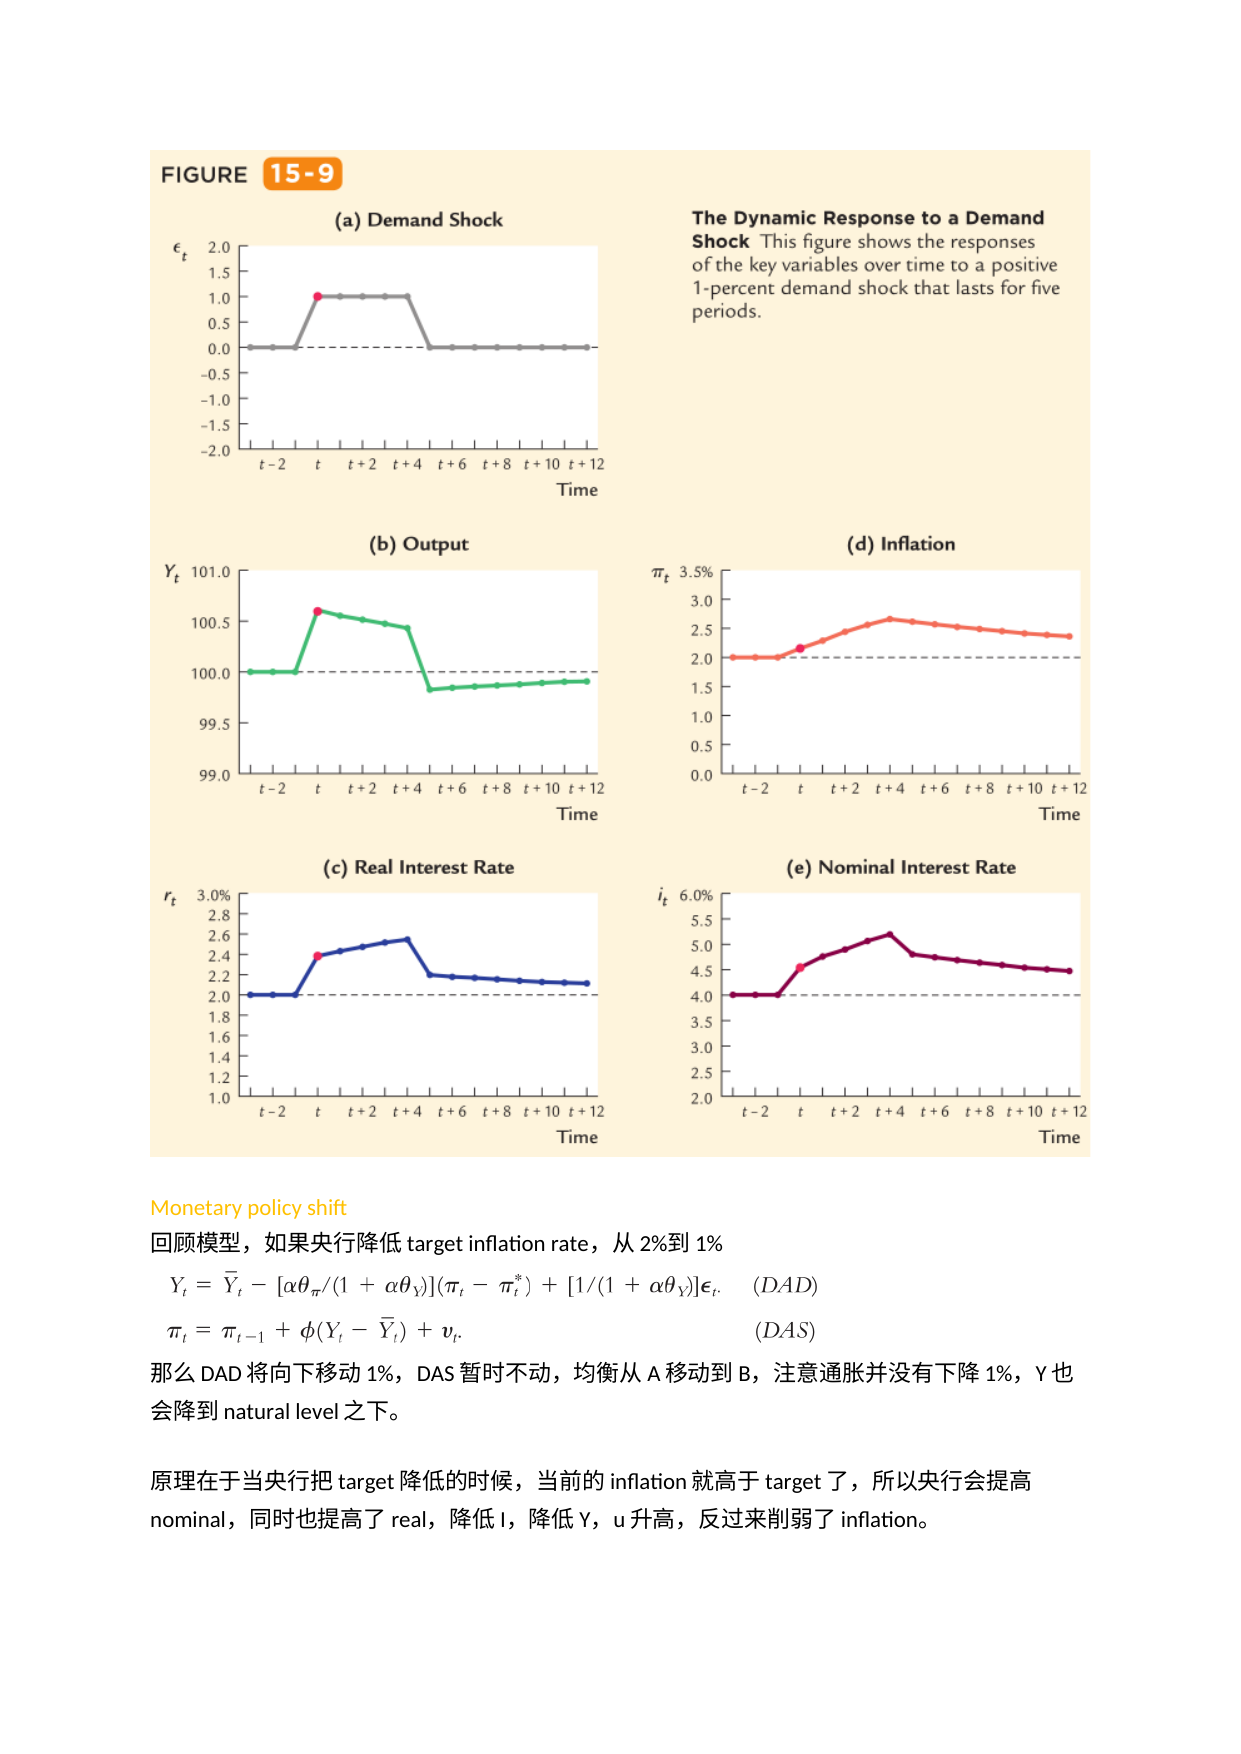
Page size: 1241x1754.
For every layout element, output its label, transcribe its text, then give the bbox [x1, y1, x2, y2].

picture [150, 1263, 828, 1351]
text 那么DAD将向下移动1%，DAS暂时不动，均衡从A移动到B，注意通胀并没有下降1%，Y也会降到natural level之下。 [150, 1355, 1090, 1426]
picture [150, 150, 1091, 1157]
text Monetary policy shift [150, 1193, 1090, 1221]
text 回顾模型，如果央行降低target inflation rate，从2%到1% [150, 1225, 1090, 1258]
text 原理在于当央行把target降低的时候，当前的inflation就高于target了，所以央行会提高nominal，同时也提高了real，降低I，降低Y，u升高，反过来削弱了inflation。 [150, 1463, 1090, 1534]
